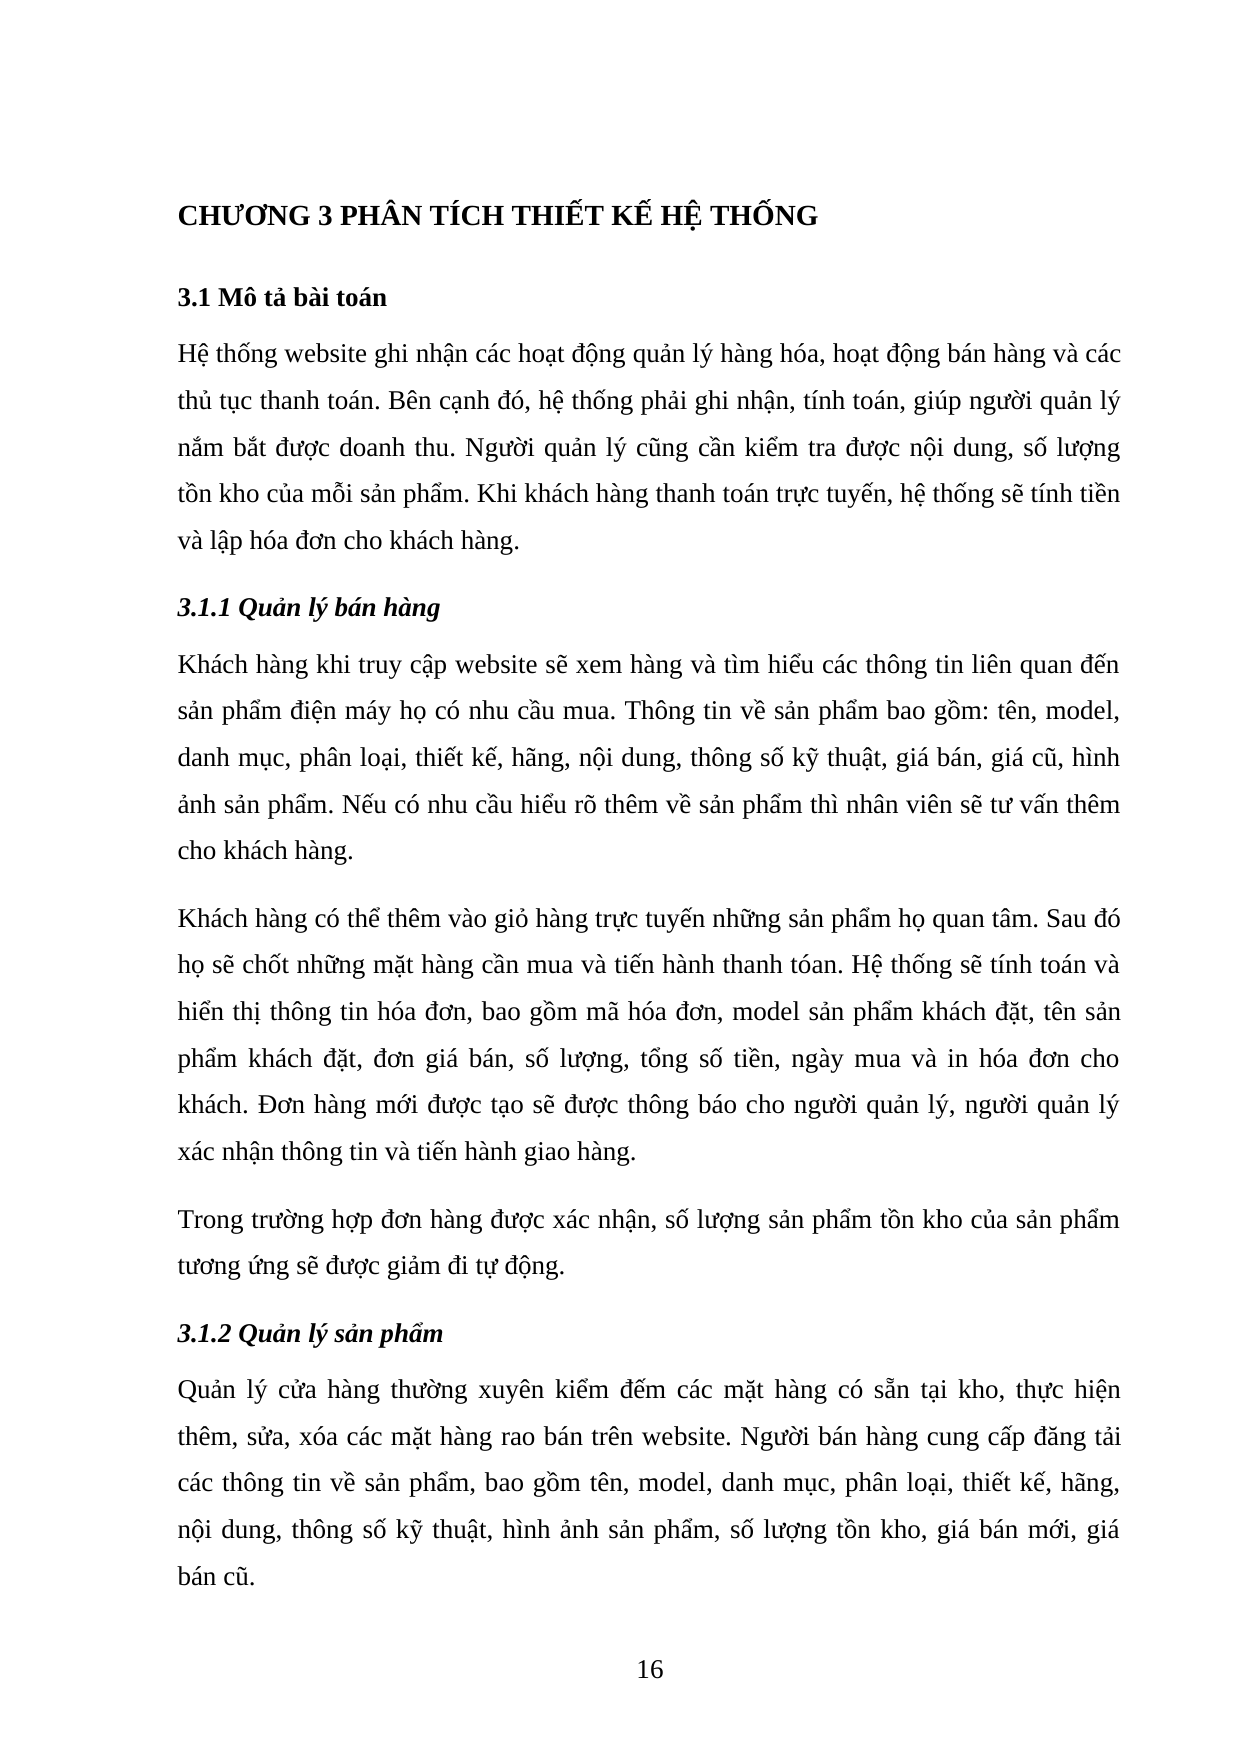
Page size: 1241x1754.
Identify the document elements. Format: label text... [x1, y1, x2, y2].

text Khách hàng có thể thêm vào giỏ hàng trực tuyến những sản phẩm họ quan tâm. Sau đó họ sẽ chốt những mặt hàng cần mua và tiến hành thanh tóan. Hệ thống sẽ tính toán và hiển thị thông tin hóa đơn, bao gồm mã hóa đơn, model sản phẩm khách đặt, tên sản phẩm khách đặt, đơn giá bán, số lượng, tổng số tiền, ngày mua và in hóa đơn cho khách. Đơn hàng mới được tạo sẽ được thông báo cho người quản lý, người quản lý xác nhận thông tin và tiến hành giao hàng. [177, 902, 1122, 1166]
text Trong trường hợp đơn hàng được xác nhận, số lượng sản phẩm tồn kho của sản phẩm tương ứng sẽ được giảm đi tự động. [177, 1203, 1122, 1281]
subtitle Quản lý bán hàng [177, 592, 1122, 623]
subtitle PHÂN TÍCH THIẾT KẾ HỆ THỐNG [177, 198, 1122, 231]
subtitle Quản lý sản phẩm [177, 1317, 1122, 1348]
text Hệ thống website ghi nhận các hoạt động quản lý hàng hóa, hoạt động bán hàng và các thủ tục thanh toán. Bên cạnh đó, hệ thống phải ghi nhận, tính toán, giúp người quản lý nắm bắt được doanh thu. Người quản lý cũng cần kiểm tra được nội dung, số lượng tồn kho của mỗi sản phẩm. Khi khách hàng thanh toán trực tuyến, hệ thống sẽ tính tiền và lập hóa đơn cho khách hàng. [177, 337, 1122, 555]
text Khách hàng khi truy cập website sẽ xem hàng và tìm hiểu các thông tin liên quan đến sản phẩm điện máy họ có nhu cầu mua. Thông tin về sản phẩm bao gồm: tên, model, danh mục, phân loại, thiết kế, hãng, nội dung, thông số kỹ thuật, giá bán, giá cũ, hình ảnh sản phẩm. Nếu có nhu cầu hiểu rõ thêm về sản phẩm thì nhân viên sẽ tư vấn thêm cho khách hàng. [177, 648, 1122, 866]
subtitle Mô tả bài toán [177, 281, 1122, 312]
text Quản lý cửa hàng thường xuyên kiểm đếm các mặt hàng có sẵn tại kho, thực hiện thêm, sửa, xóa các mặt hàng rao bán trên website. Người bán hàng cung cấp đăng tải các thông tin về sản phẩm, bao gồm tên, model, danh mục, phân loại, thiết kế, hãng, nội dung, thông số kỹ thuật, hình ảnh sản phẩm, số lượng tồn kho, giá bán mới, giá bán cũ. [177, 1373, 1122, 1591]
